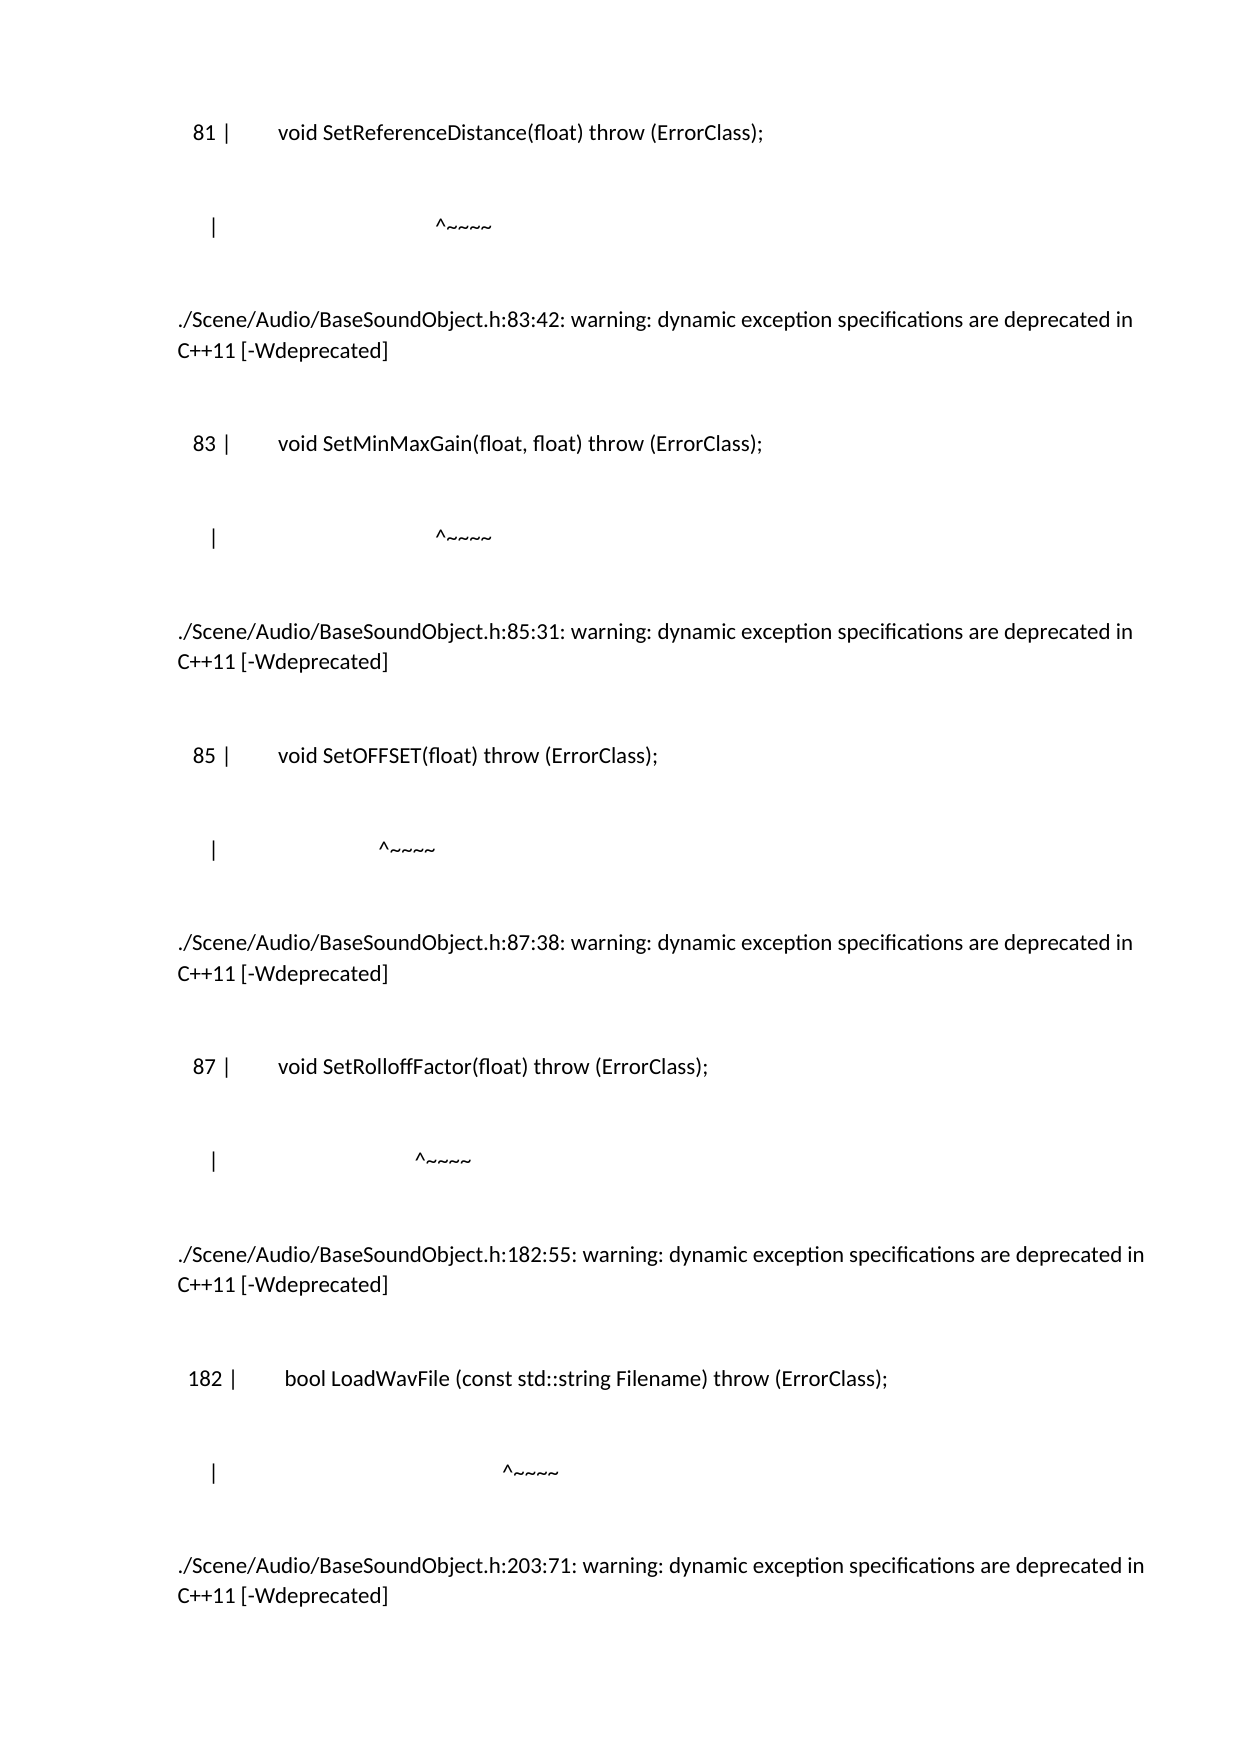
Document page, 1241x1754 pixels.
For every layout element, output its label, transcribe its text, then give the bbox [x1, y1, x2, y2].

text 182 | bool LoadWavFile (const std::string Filename) throw (ErrorClass); [177, 1364, 1152, 1392]
text ./Scene/Audio/BaseSoundObject.h:182:55: warning: dynamic exception specifications are deprecated in C++11 [-Wdeprecated] [177, 1240, 1152, 1298]
text ./Scene/Audio/BaseSoundObject.h:87:38: warning: dynamic exception specifications are deprecated in C++11 [-Wdeprecated] [177, 928, 1152, 987]
text | ^~~~~ [177, 1458, 1152, 1486]
text | ^~~~~ [177, 835, 1152, 863]
text | ^~~~~ [177, 212, 1152, 240]
text 81 | void SetReferenceDistance(float) throw (ErrorClass); [177, 118, 1152, 146]
text ./Scene/Audio/BaseSoundObject.h:83:42: warning: dynamic exception specifications are deprecated in C++11 [-Wdeprecated] [177, 306, 1152, 364]
text ./Scene/Audio/BaseSoundObject.h:203:71: warning: dynamic exception specifications are deprecated in C++11 [-Wdeprecated] [177, 1551, 1152, 1610]
text 83 | void SetMinMaxGain(float, float) throw (ErrorClass); [177, 429, 1152, 458]
text 87 | void SetRolloffFactor(float) throw (ErrorClass); [177, 1052, 1152, 1081]
text 85 | void SetOFFSET(float) throw (ErrorClass); [177, 741, 1152, 769]
text | ^~~~~ [177, 1146, 1152, 1174]
text | ^~~~~ [177, 523, 1152, 551]
text ./Scene/Audio/BaseSoundObject.h:85:31: warning: dynamic exception specifications are deprecated in C++11 [-Wdeprecated] [177, 617, 1152, 675]
